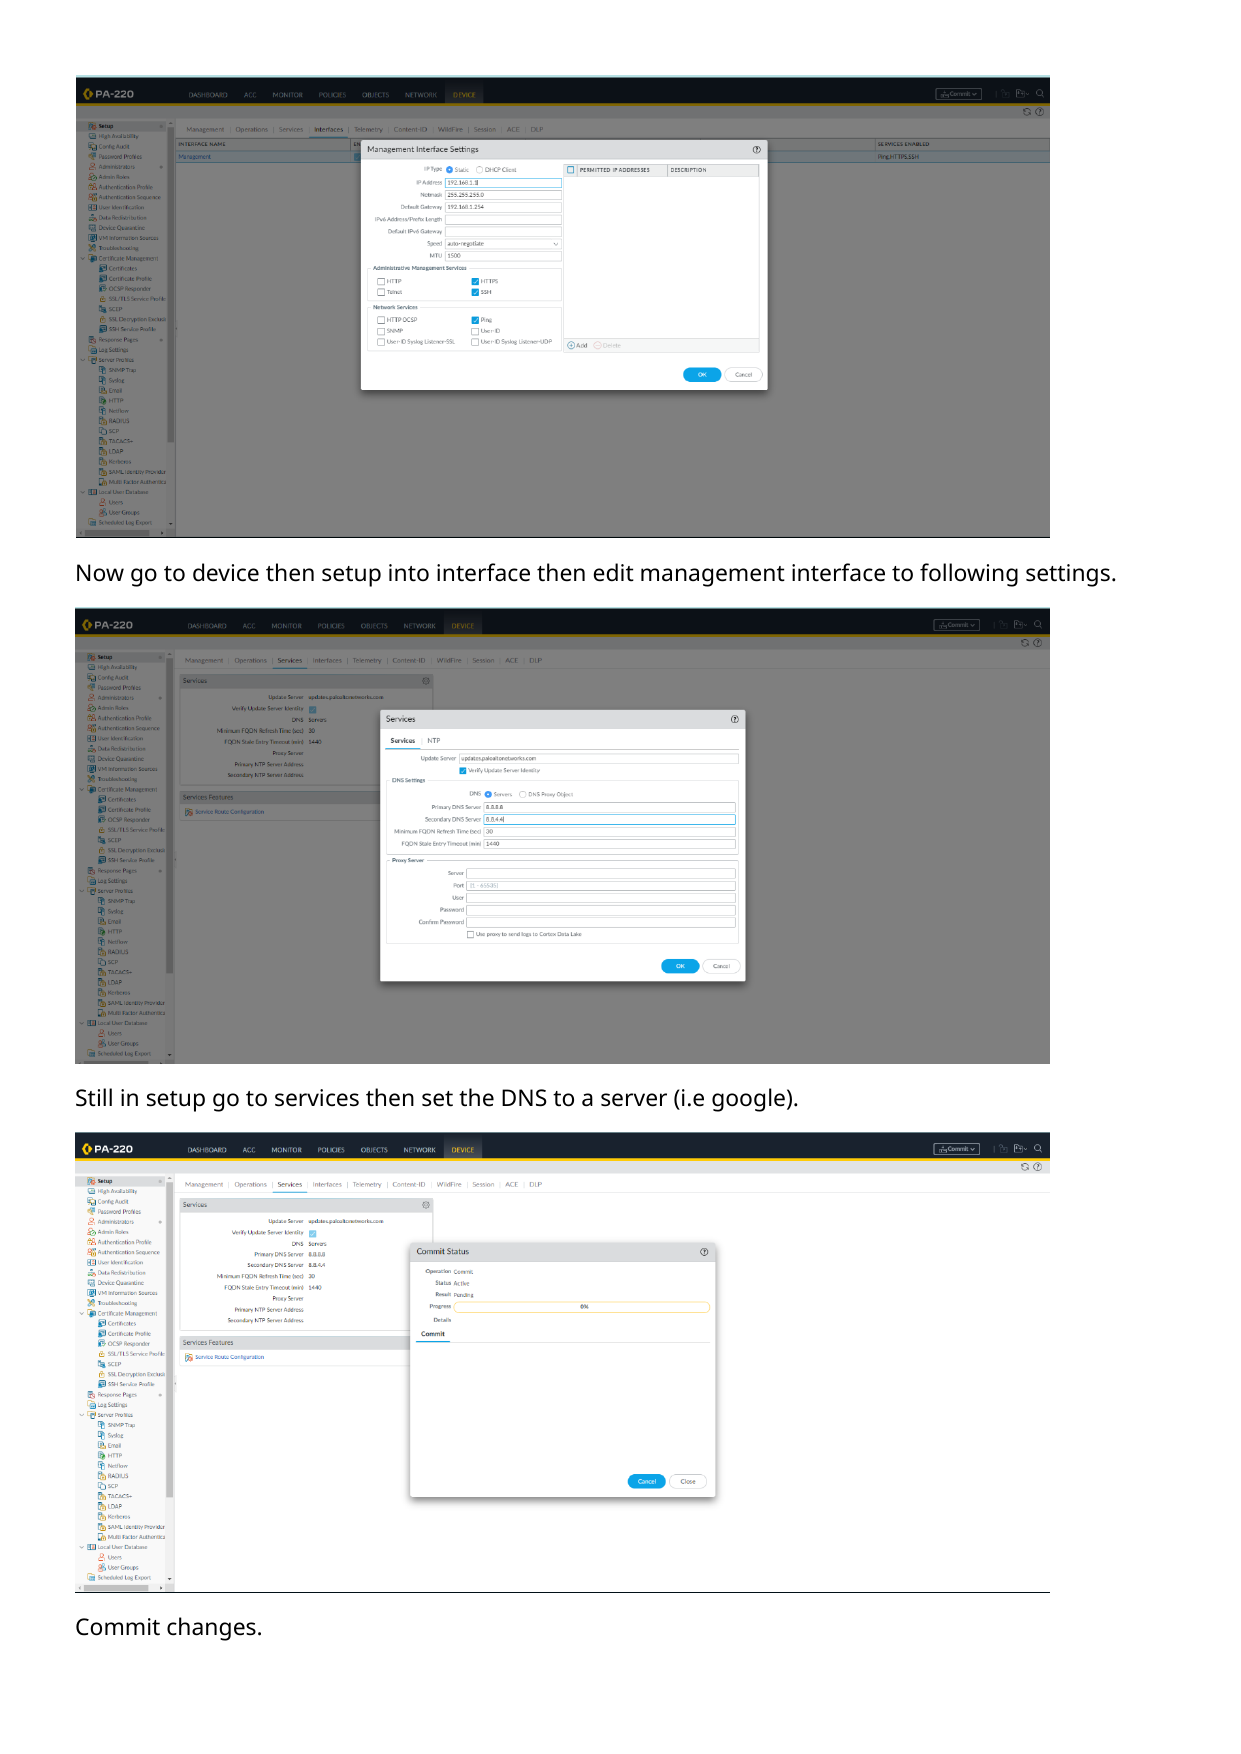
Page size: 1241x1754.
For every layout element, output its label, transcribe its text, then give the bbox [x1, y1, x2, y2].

picture [75, 1132, 1050, 1593]
text Commit changes. [75, 1611, 1165, 1642]
text Now go to device then setup into interface then edit management interface to following settings. [75, 557, 1165, 588]
picture [76, 75, 1050, 538]
picture [75, 607, 1050, 1064]
text Still in setup go to services then set the DNS to a server (i.e google). [75, 1082, 1165, 1113]
